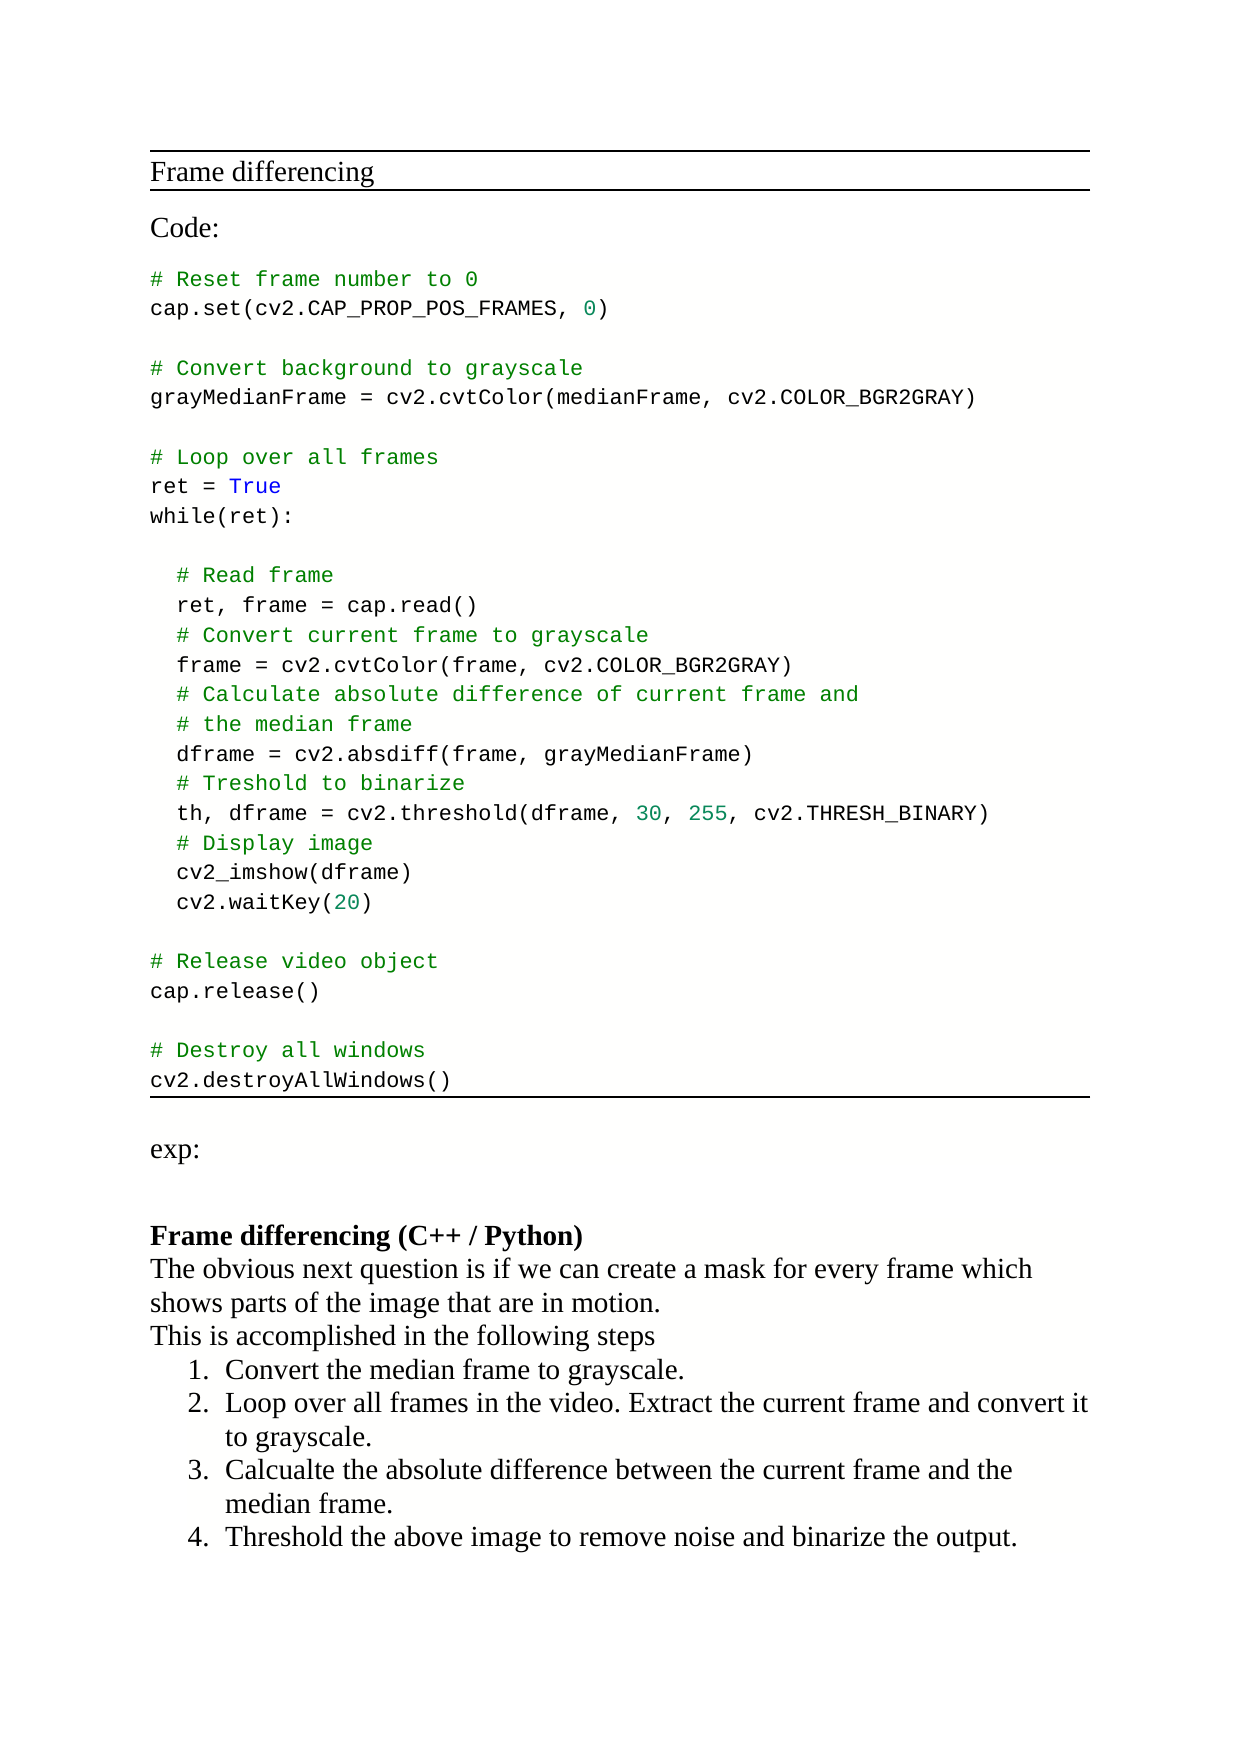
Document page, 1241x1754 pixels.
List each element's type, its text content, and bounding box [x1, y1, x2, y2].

text cap.release() [150, 975, 1090, 1005]
text cv2_imshow(dframe) [150, 857, 1090, 886]
text # Treshold to binarize [150, 768, 1090, 797]
list Convert the median frame to grayscale. [187, 1352, 1090, 1385]
text ret = True [150, 471, 1090, 500]
list Threshold the above image to remove noise and binarize the output. [187, 1519, 1090, 1553]
text while(ret): [150, 500, 1090, 530]
text cap.set(cv2.CAP_PROP_POS_FRAMES, 0) [150, 293, 1090, 322]
text Frame differencing [150, 152, 1090, 189]
text cv2.destroyAllWindows() [150, 1064, 1090, 1096]
text ret, frame = cap.read() [150, 589, 1090, 619]
text # Calculate absolute difference of current frame and [150, 678, 1090, 708]
text # Reset frame number to 0 [150, 263, 1090, 293]
text Code: [150, 210, 1090, 244]
text dframe = cv2.absdiff(frame, grayMedianFrame) [150, 738, 1090, 768]
text cv2.waitKey(20) [150, 886, 1090, 916]
text # Read frame [150, 560, 1090, 589]
text frame = cv2.cvtColor(frame, cv2.COLOR_BGR2GRAY) [150, 649, 1090, 678]
text th, dframe = cv2.threshold(dframe, 30, 255, cv2.THRESH_BINARY) [150, 797, 1090, 827]
text Frame differencing (C++ / Python) [150, 1218, 1090, 1251]
text grayMedianFrame = cv2.cvtColor(medianFrame, cv2.COLOR_BGR2GRAY) [150, 382, 1090, 411]
text # Release video object [150, 946, 1090, 975]
text exp: [150, 1131, 1090, 1165]
text # Display image [150, 827, 1090, 857]
text # Loop over all frames [150, 441, 1090, 471]
text # the median frame [150, 708, 1090, 738]
list Loop over all frames in the video. Extract the current frame and convert it to grayscale. [187, 1385, 1090, 1452]
text The obvious next question is if we can create a mask for every frame which shows parts of the image that are in motion. [150, 1251, 1090, 1318]
text This is accomplished in the following steps [150, 1318, 1090, 1352]
text # Destroy all windows [150, 1035, 1090, 1064]
text # Convert current frame to grayscale [150, 619, 1090, 649]
list Calcualte the absolute difference between the current frame and the median frame. [187, 1452, 1090, 1519]
text # Convert background to grayscale [150, 352, 1090, 382]
